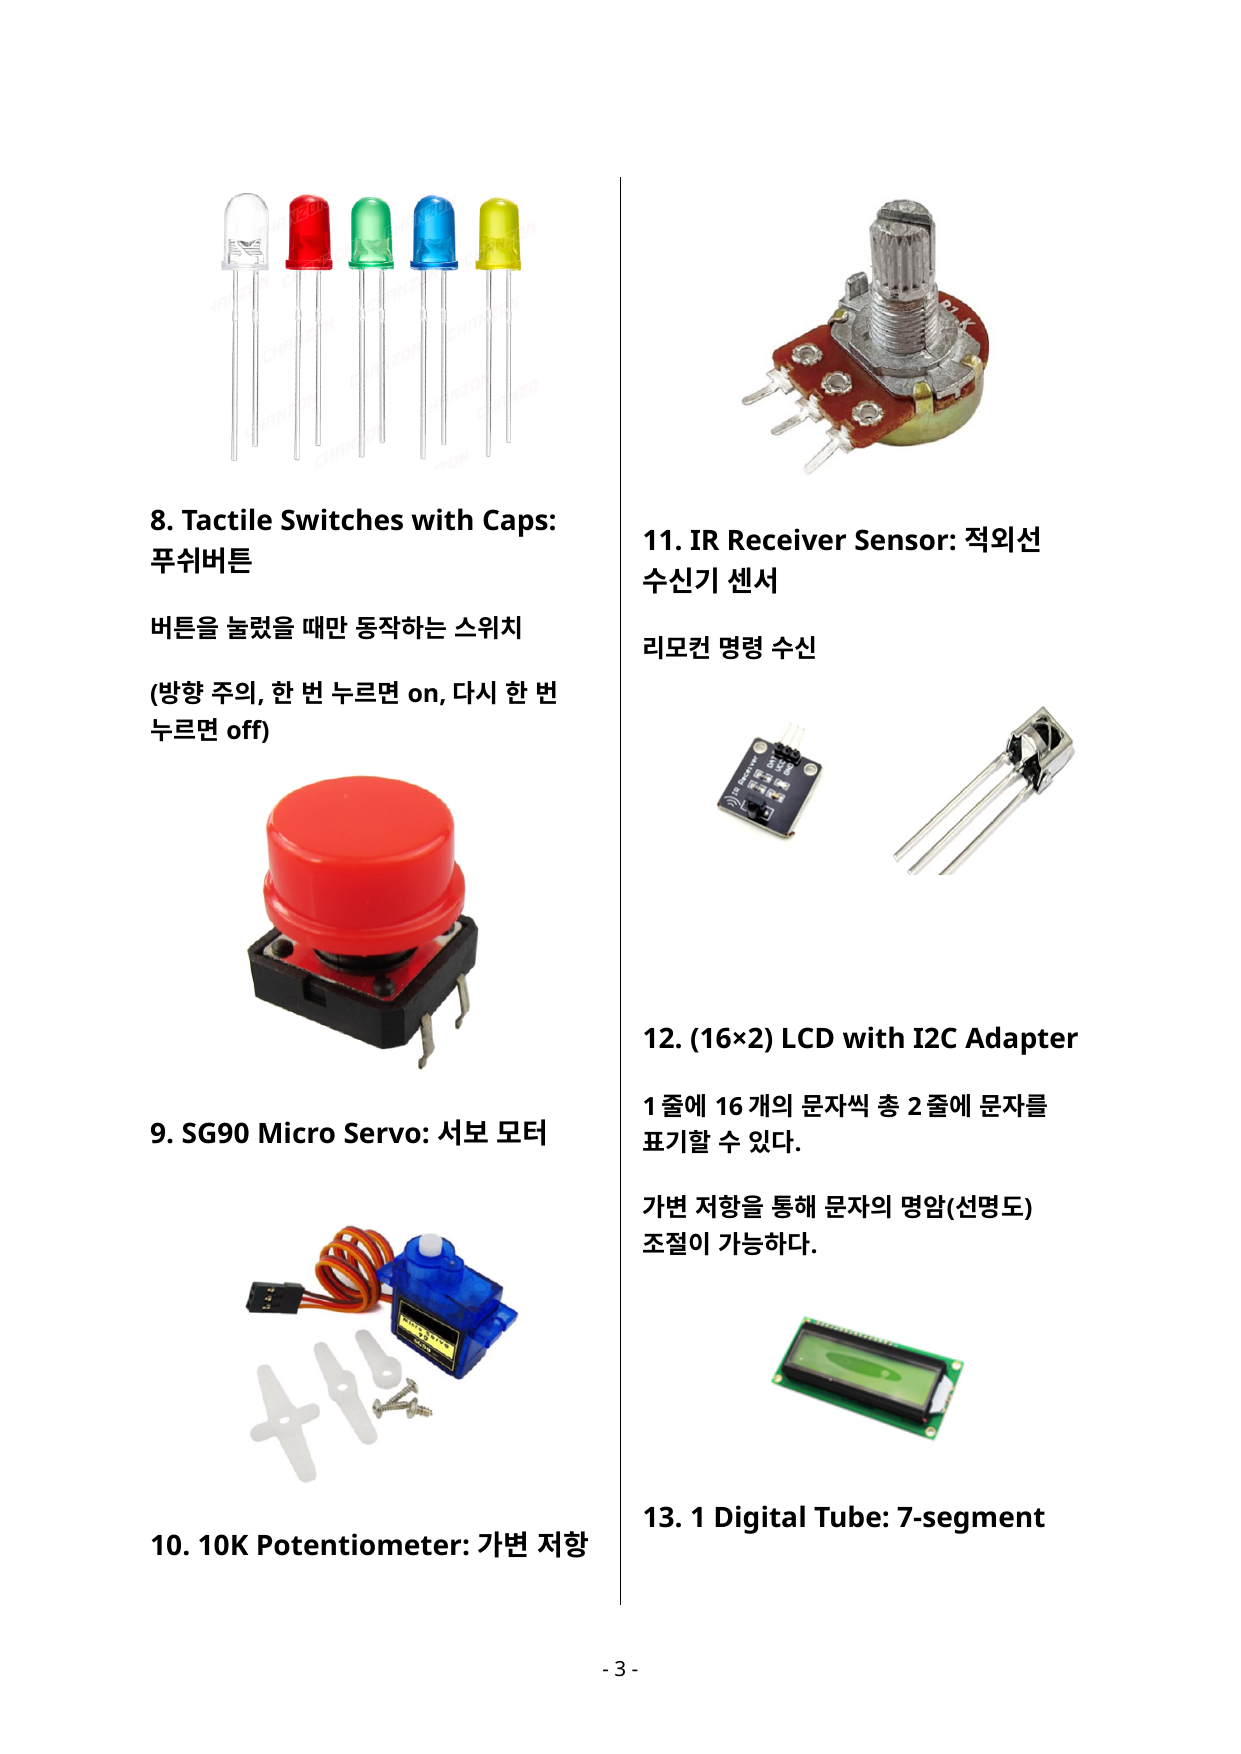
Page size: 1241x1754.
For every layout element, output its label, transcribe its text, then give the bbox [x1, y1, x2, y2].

picture [651, 694, 1082, 875]
text 리모컨 명령 수신 [642, 629, 1090, 665]
picture [210, 177, 538, 469]
text 가변 저항을 통해 문자의 명암(선명도) 조절이 가능하다. [642, 1188, 1090, 1260]
list (16×2) LCD with I2C Adapter [642, 1019, 1090, 1057]
picture [747, 1289, 986, 1468]
list IR Receiver Sensor: 적외선 수신기 센서 [642, 518, 1090, 600]
text (방향 주의, 한 번 누르면 on, 다시 한 번 누르면 off) [150, 674, 598, 746]
picture [215, 1180, 533, 1494]
list SG90 Micro Servo: 서보 모터 [150, 1111, 598, 1152]
text 1줄에 16개의 문자씩 총 2줄에 문자를 표기할 수 있다. [642, 1086, 1090, 1159]
picture [227, 775, 521, 1082]
list Tactile Switches with Caps: 푸쉬버튼 [150, 498, 598, 579]
text 버튼을 눌렀을 때만 동작하는 스위치 [150, 608, 598, 645]
picture [723, 177, 1010, 489]
list 10K Potentiometer: 가변 저항 [150, 1522, 598, 1563]
list 1 Digital Tube: 7-segment [642, 1497, 1090, 1535]
